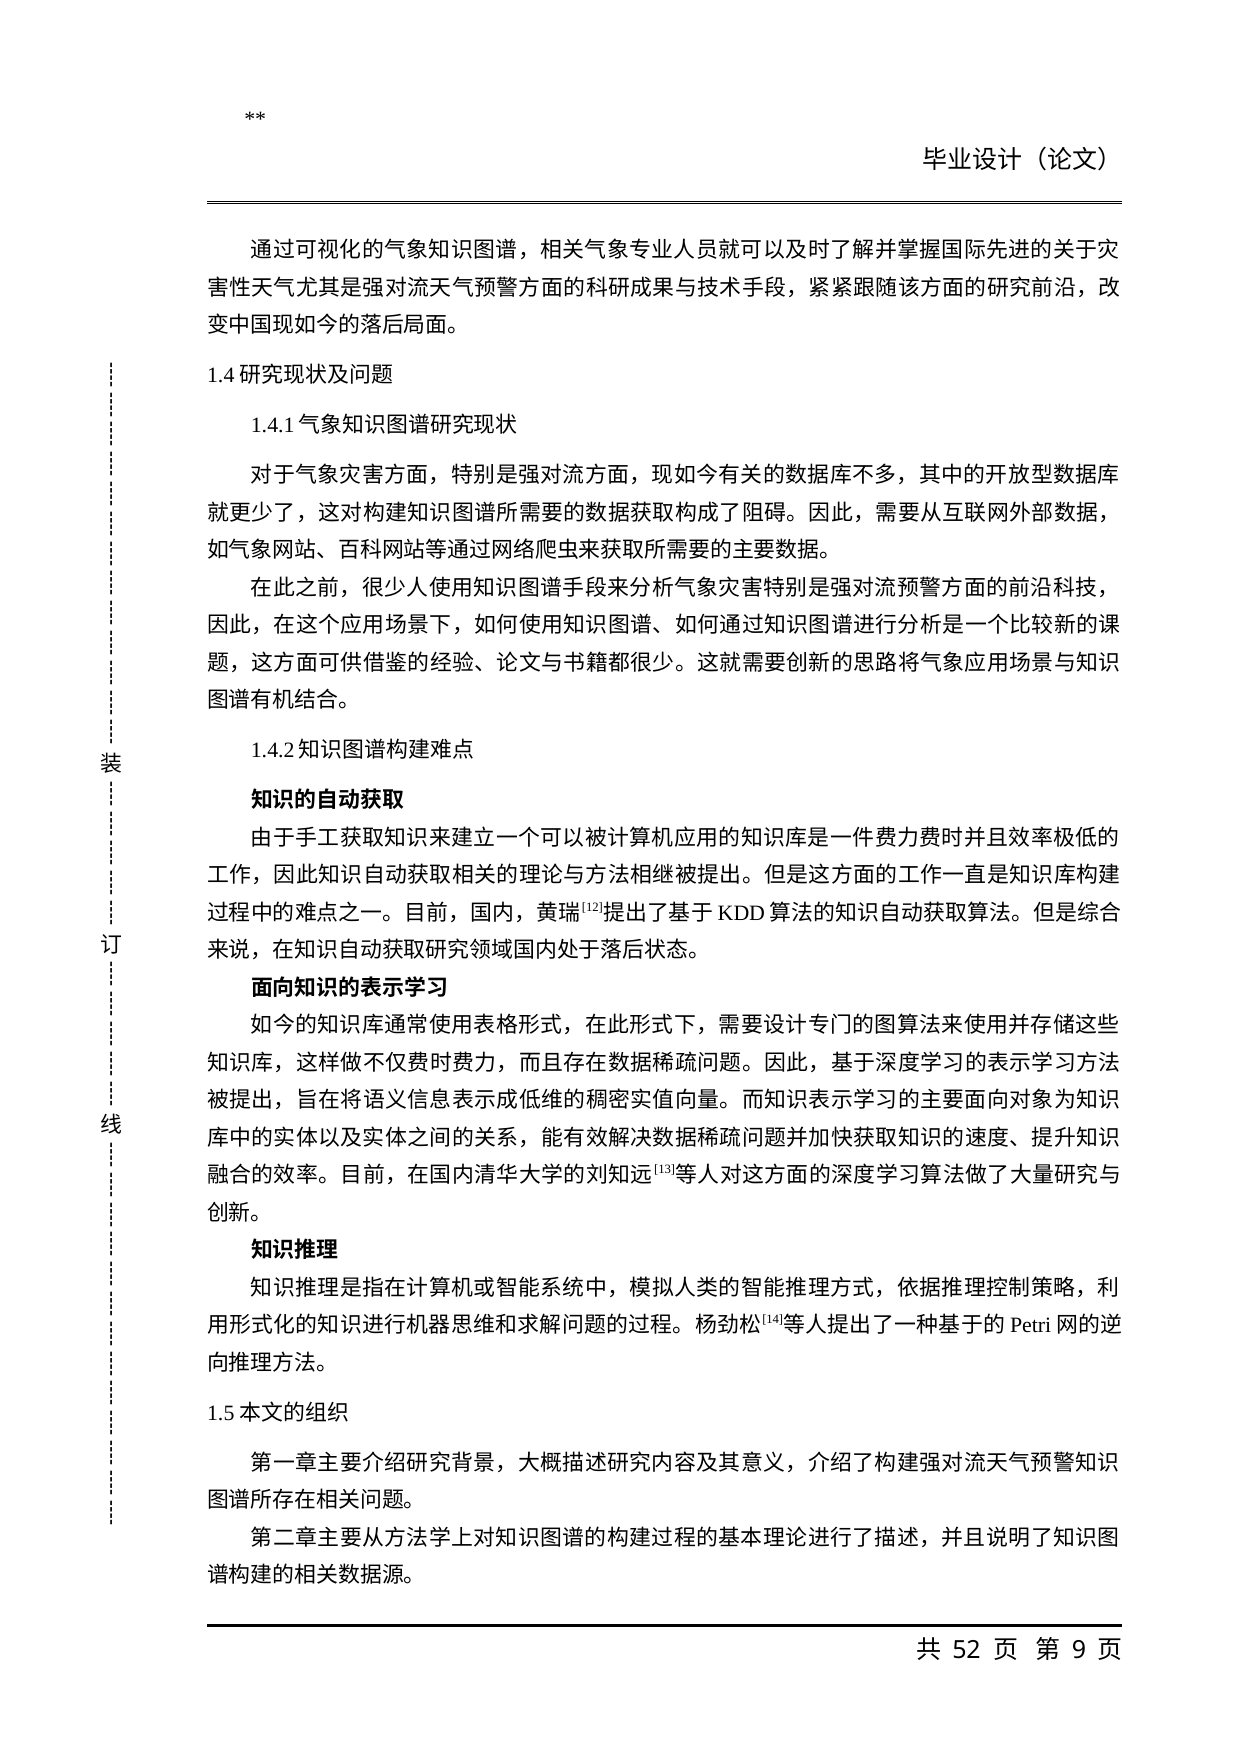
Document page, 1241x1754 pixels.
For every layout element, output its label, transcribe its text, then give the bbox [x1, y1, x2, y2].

text 知识推理是指在计算机或智能系统中，模拟人类的智能推理方式，依据推理控制策略，利用形式化的知识进行机器思维和求解问题的过程。杨劲松[14]等人提出了一种基于的Petri网的逆向推理方法。 [207, 1265, 1122, 1378]
text 面向知识的表示学习 [207, 965, 1122, 1003]
text 通过可视化的气象知识图谱，相关气象专业人员就可以及时了解并掌握国际先进的关于灾害性天气尤其是强对流天气预警方面的科研成果与技术手段，紧紧跟随该方面的研究前沿，改变中国现如今的落后局面。 [207, 228, 1122, 340]
text 知识推理 [207, 1228, 1122, 1265]
subtitle 1.5 本文的组织 [207, 1390, 1122, 1428]
text 对于气象灾害方面，特别是强对流方面，现如今有关的数据库不多，其中的开放型数据库就更少了，这对构建知识图谱所需要的数据获取构成了阻碍。因此，需要从互联网外部数据，如气象网站、百科网站等通过网络爬虫来获取所需要的主要数据。 [207, 453, 1122, 565]
subtitle 1.4.2知识图谱构建难点 [207, 728, 1122, 765]
subtitle 1.4 研究现状及问题 [207, 353, 1122, 390]
text 在此之前，很少人使用知识图谱手段来分析气象灾害特别是强对流预警方面的前沿科技，因此，在这个应用场景下，如何使用知识图谱、如何通过知识图谱进行分析是一个比较新的课题，这方面可供借鉴的经验、论文与书籍都很少。这就需要创新的思路将气象应用场景与知识图谱有机结合。 [207, 565, 1122, 715]
text 第二章主要从方法学上对知识图谱的构建过程的基本理论进行了描述，并且说明了知识图谱构建的相关数据源。 [207, 1515, 1122, 1590]
text 知识的自动获取 [207, 778, 1122, 815]
text 如今的知识库通常使用表格形式，在此形式下，需要设计专门的图算法来使用并存储这些知识库，这样做不仅费时费力，而且存在数据稀疏问题。因此，基于深度学习的表示学习方法被提出，旨在将语义信息表示成低维的稠密实值向量。而知识表示学习的主要面向对象为知识库中的实体以及实体之间的关系，能有效解决数据稀疏问题并加快获取知识的速度、提升知识融合的效率。目前，在国内清华大学的刘知远[13]等人对这方面的深度学习算法做了大量研究与创新。 [207, 1003, 1122, 1228]
text 由于手工获取知识来建立一个可以被计算机应用的知识库是一件费力费时并且效率极低的工作，因此知识自动获取相关的理论与方法相继被提出。但是这方面的工作一直是知识库构建过程中的难点之一。目前，国内，黄瑞[12]提出了基于KDD算法的知识自动获取算法。但是综合来说，在知识自动获取研究领域国内处于落后状态。 [207, 815, 1122, 965]
subtitle 1.4.1气象知识图谱研究现状 [207, 403, 1122, 440]
text 第一章主要介绍研究背景，大概描述研究内容及其意义，介绍了构建强对流天气预警知识图谱所存在相关问题。 [207, 1440, 1122, 1515]
